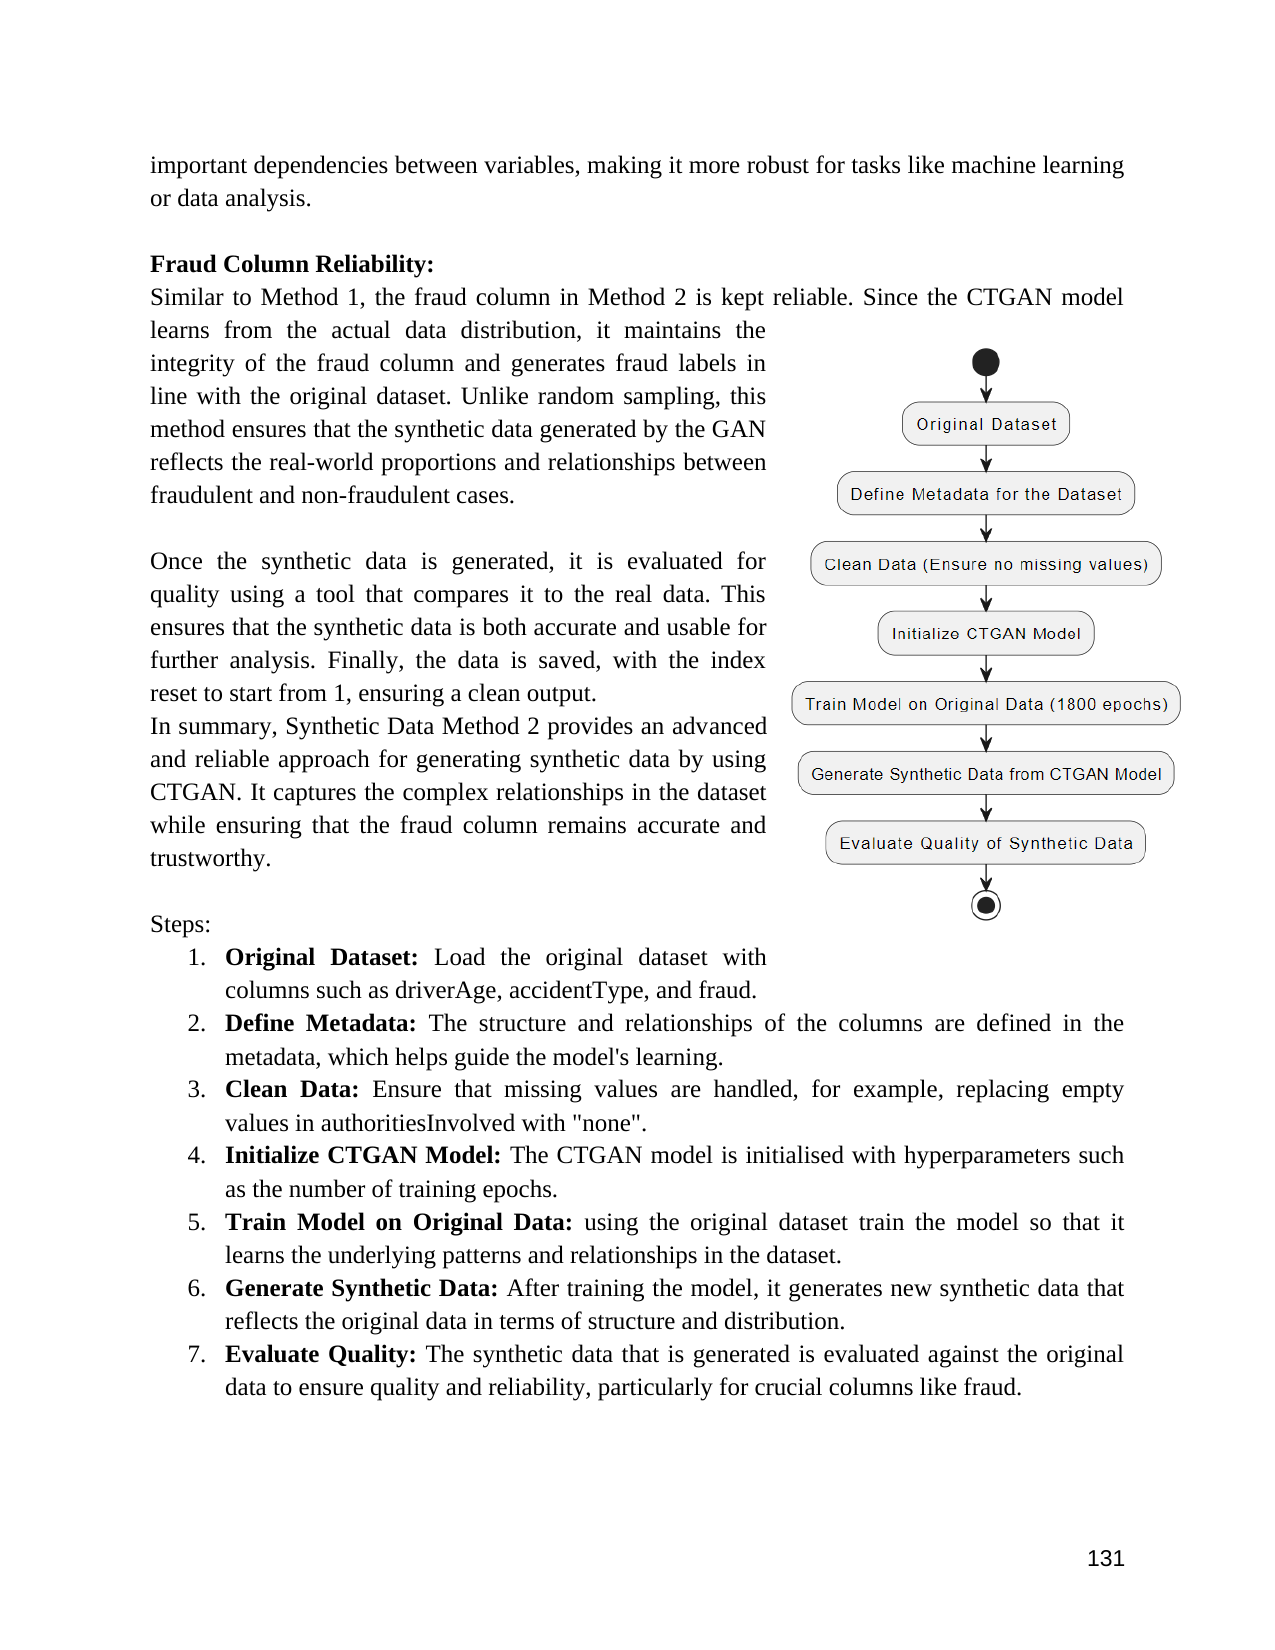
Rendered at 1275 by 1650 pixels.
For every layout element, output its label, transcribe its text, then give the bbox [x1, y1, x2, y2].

text Fraud Column Reliability: [150, 249, 1125, 278]
list Original Dataset: Load the original dataset with columns such as driverAge, accidentType, and fraud. [187, 942, 1125, 1004]
list Initialize CTGAN Model: The CTGAN model is initialised with hyperparameters such as the number of training epochs. [187, 1141, 1125, 1202]
picture [786, 345, 1187, 926]
text Once the synthetic data is generated, it is evaluated for quality using a tool that compares it to the real data. This ensures that the synthetic data is both accurate and usable for further analysis. Finally, the data is saved, with the index reset to start from 1, ensuring a clean output. [150, 546, 786, 707]
list Generate Synthetic Data: After training the model, it generates new synthetic data that reflects the original data in terms of structure and distribution. [187, 1273, 1125, 1334]
list Train Model on Original Data: using the original dataset train the model so that it learns the underlying patterns and relationships in the dataset. [187, 1207, 1125, 1268]
list Define Metadata: The structure and relationships of the columns are defined in the metadata, which helps guide the model's learning. [187, 1008, 1125, 1070]
list Evaluate Quality: The synthetic data that is generated is evaluated against the original data to ensure quality and reliability, particularly for crucial columns like fraud. [187, 1339, 1125, 1401]
text Steps: [150, 909, 1125, 938]
text In summary, Synthetic Data Method 2 provides an advanced and reliable approach for generating synthetic data by using CTGAN. It captures the complex relationships in the dataset while ensuring that the fraud column remains accurate and trustworthy. [150, 711, 786, 872]
list Clean Data: Ensure that missing values are handled, for example, replacing empty values in authoritiesInvolved with "none". [187, 1074, 1125, 1136]
text Similar to Method 1, the fraud column in Method 2 is kept reliable. Since the CTGAN model learns from the actual data distribution, it maintains the integrity of the fraud column and generates fraud labels in line with the original dataset. Unlike random sampling, this method ensures that the synthetic data generated by the GAN reflects the real-world proportions and relationships between fraudulent and non-fraudulent cases. [150, 282, 1125, 509]
